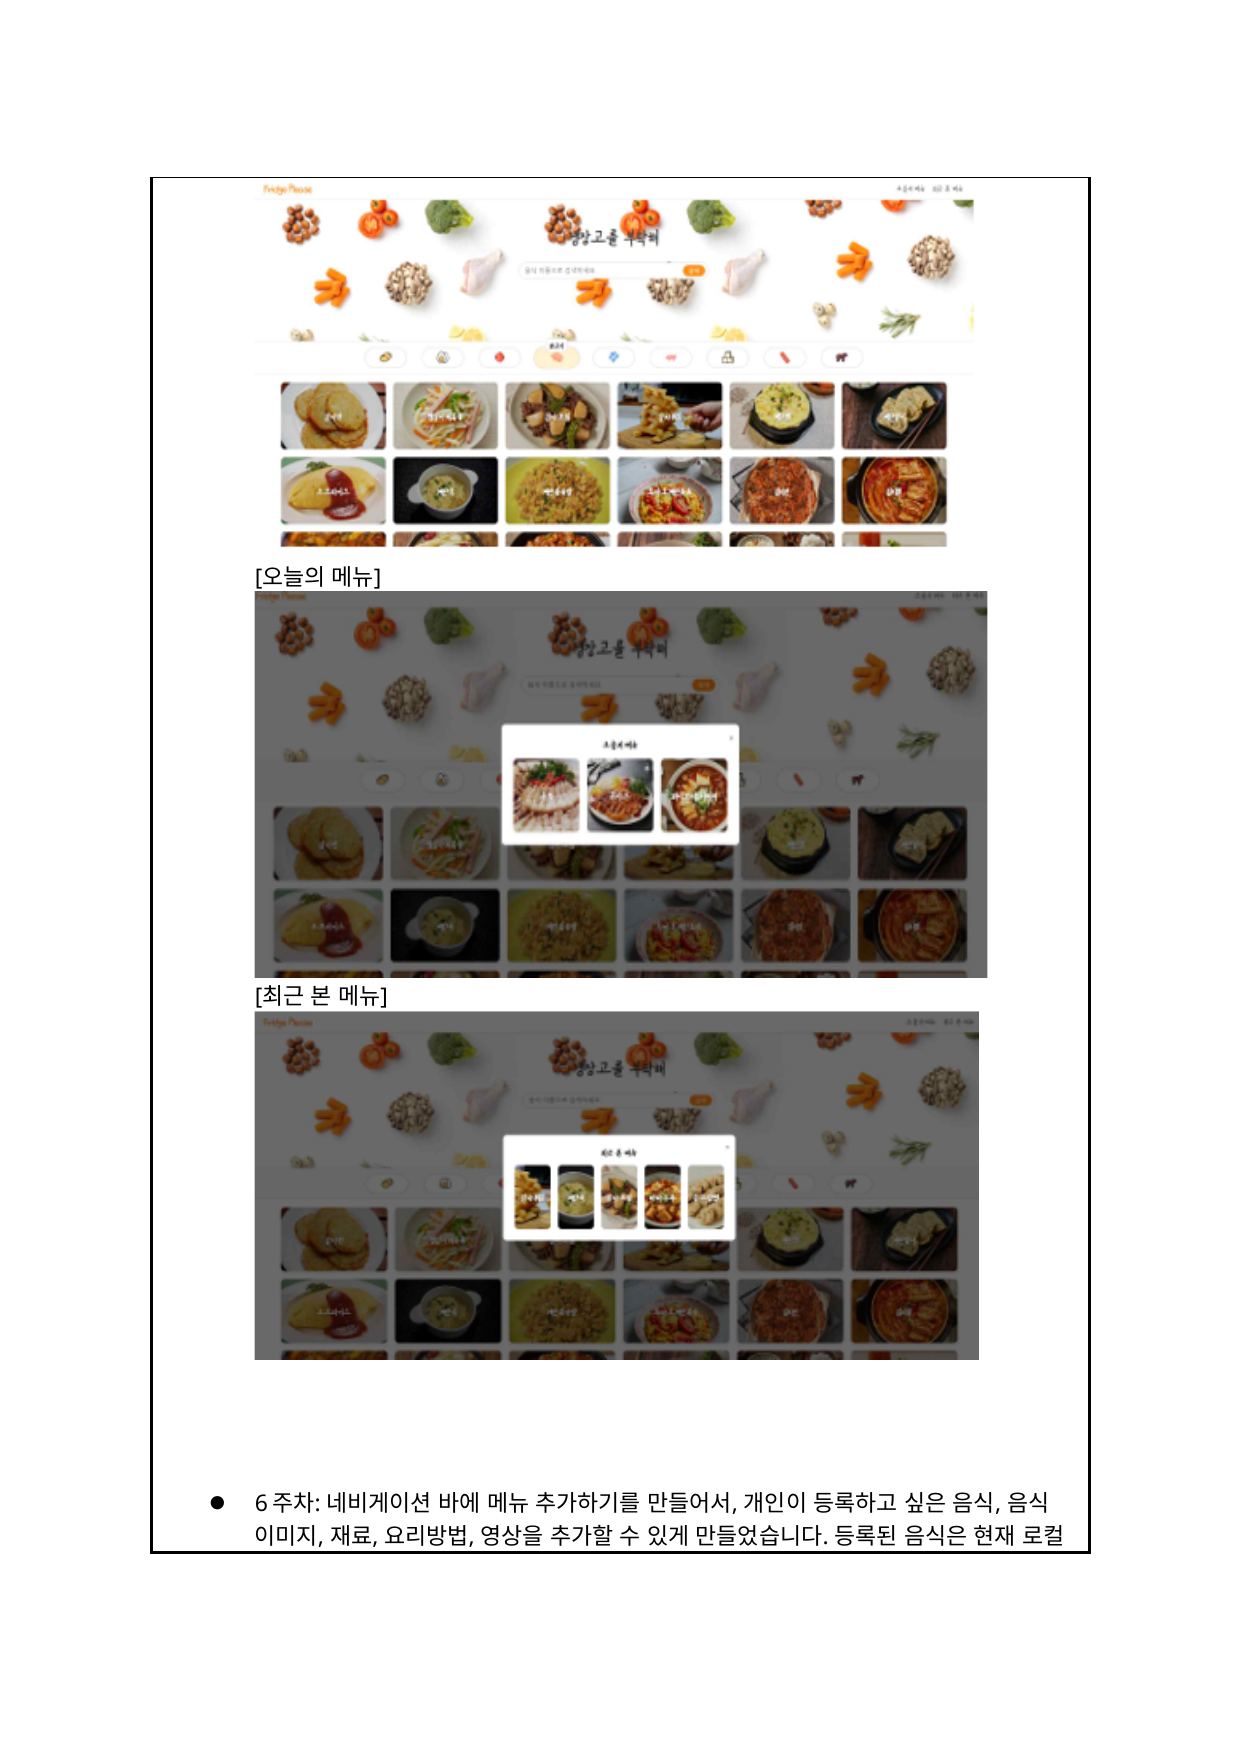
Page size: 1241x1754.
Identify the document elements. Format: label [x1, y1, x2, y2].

picture [254, 591, 988, 978]
picture [254, 1011, 979, 1360]
picture [254, 180, 982, 559]
table_cell [153, 178, 1088, 1551]
